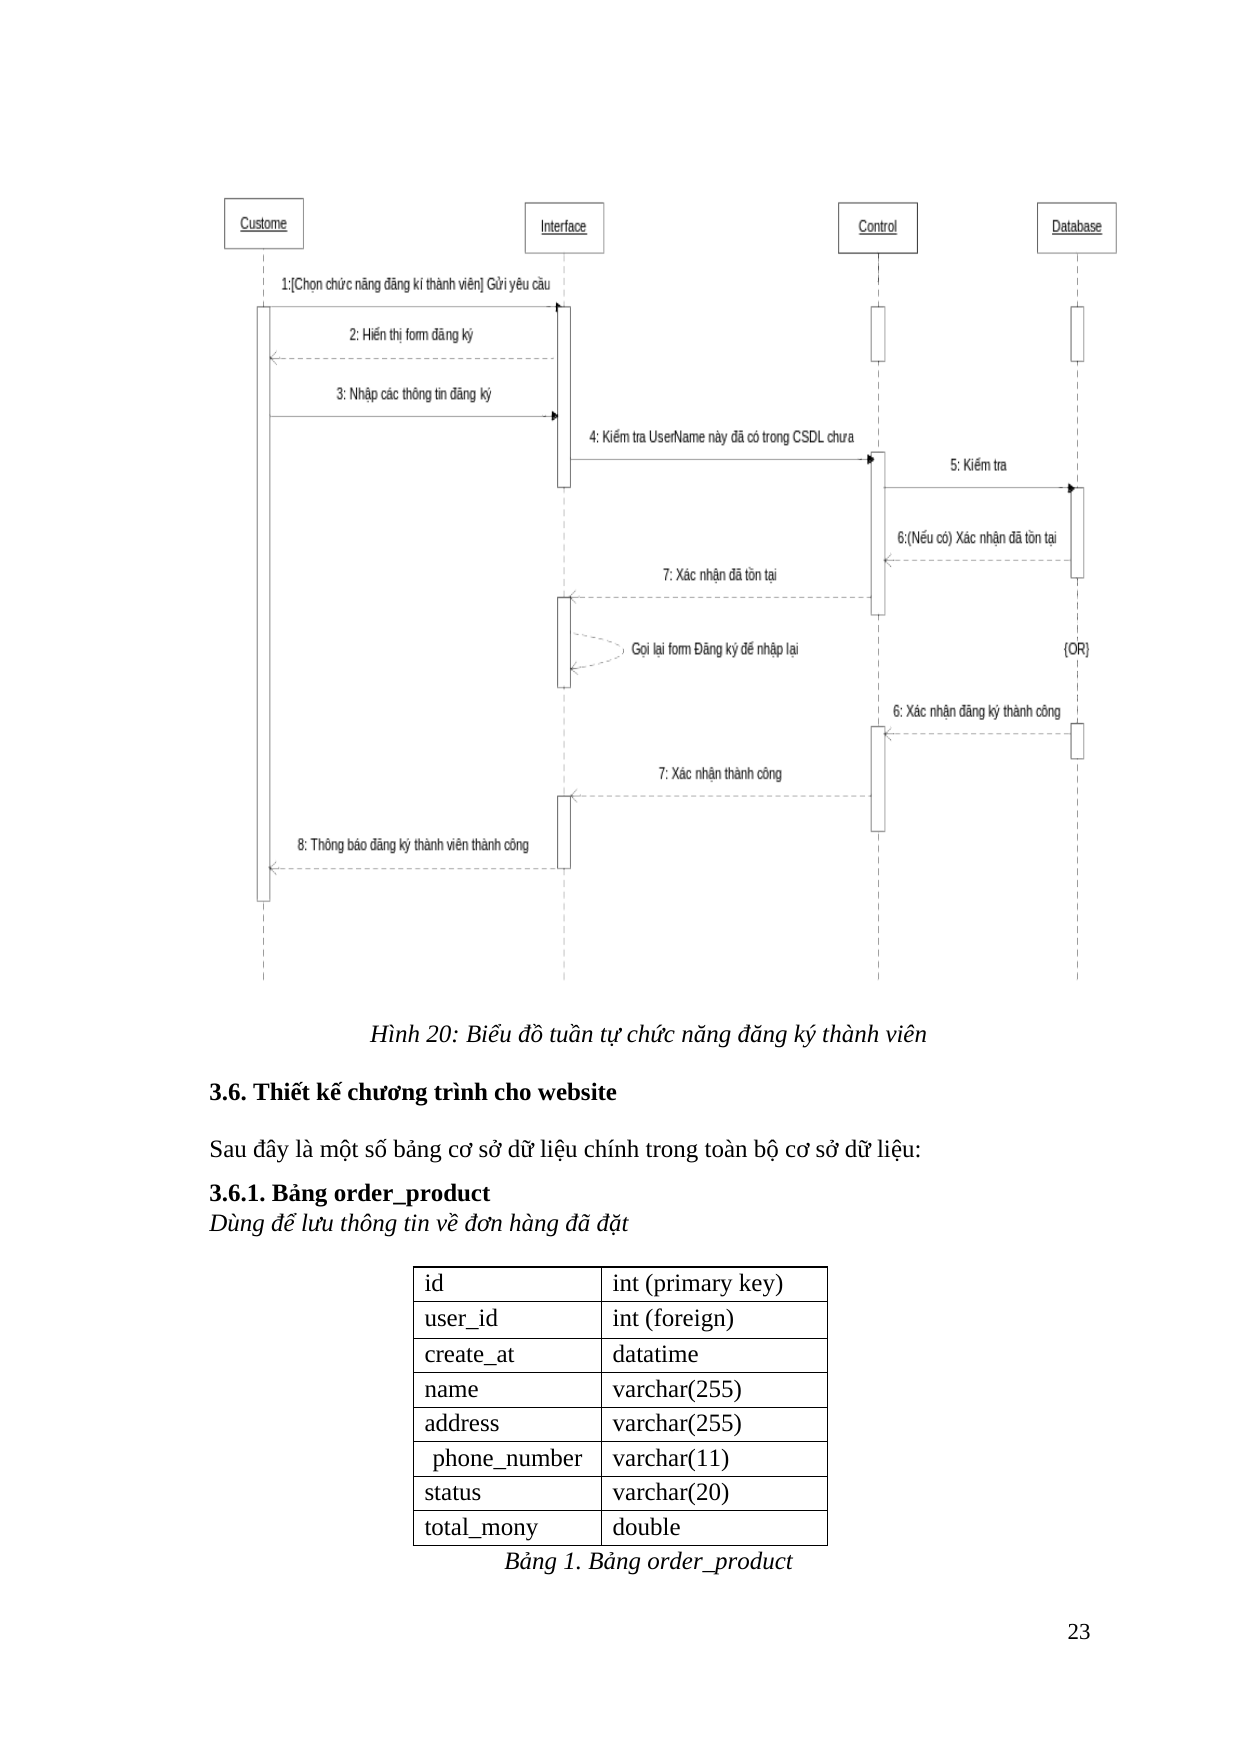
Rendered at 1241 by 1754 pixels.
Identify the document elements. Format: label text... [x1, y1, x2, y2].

list 3.6.1. Bảng order_product [150, 1178, 1090, 1207]
table_cell status [414, 1477, 601, 1510]
table_cell phone_number [414, 1442, 601, 1476]
table_header id [414, 1268, 601, 1301]
text Bảng 1. Bảng order_product [150, 1546, 1090, 1575]
table_cell total_mony [414, 1511, 601, 1545]
table_cell datatime [602, 1339, 827, 1372]
table_cell varchar(255) [602, 1408, 827, 1441]
table_cell address [414, 1408, 601, 1441]
text Hình 20: Biểu đồ tuần tự chức năng đăng ký thành viên [150, 1019, 1090, 1047]
table_cell varchar(11) [602, 1442, 827, 1476]
table_cell name [414, 1373, 601, 1407]
subtitle 3.6. Thiết kế chương trình cho website [150, 1077, 1090, 1105]
table_cell double [602, 1511, 827, 1545]
table_cell varchar(20) [602, 1477, 827, 1510]
table_cell user_id [414, 1302, 601, 1337]
table_cell int (foreign) [602, 1302, 827, 1337]
text Sau đây là một số bảng cơ sở dữ liệu chính trong toàn bộ cơ sở dữ liệu: [150, 1134, 1090, 1163]
table_header int (primary key) [602, 1268, 827, 1301]
table_cell varchar(255) [602, 1373, 827, 1407]
list Dùng để lưu thông tin về đơn hàng đã đặt [150, 1208, 1090, 1236]
table_cell create_at [414, 1339, 601, 1372]
